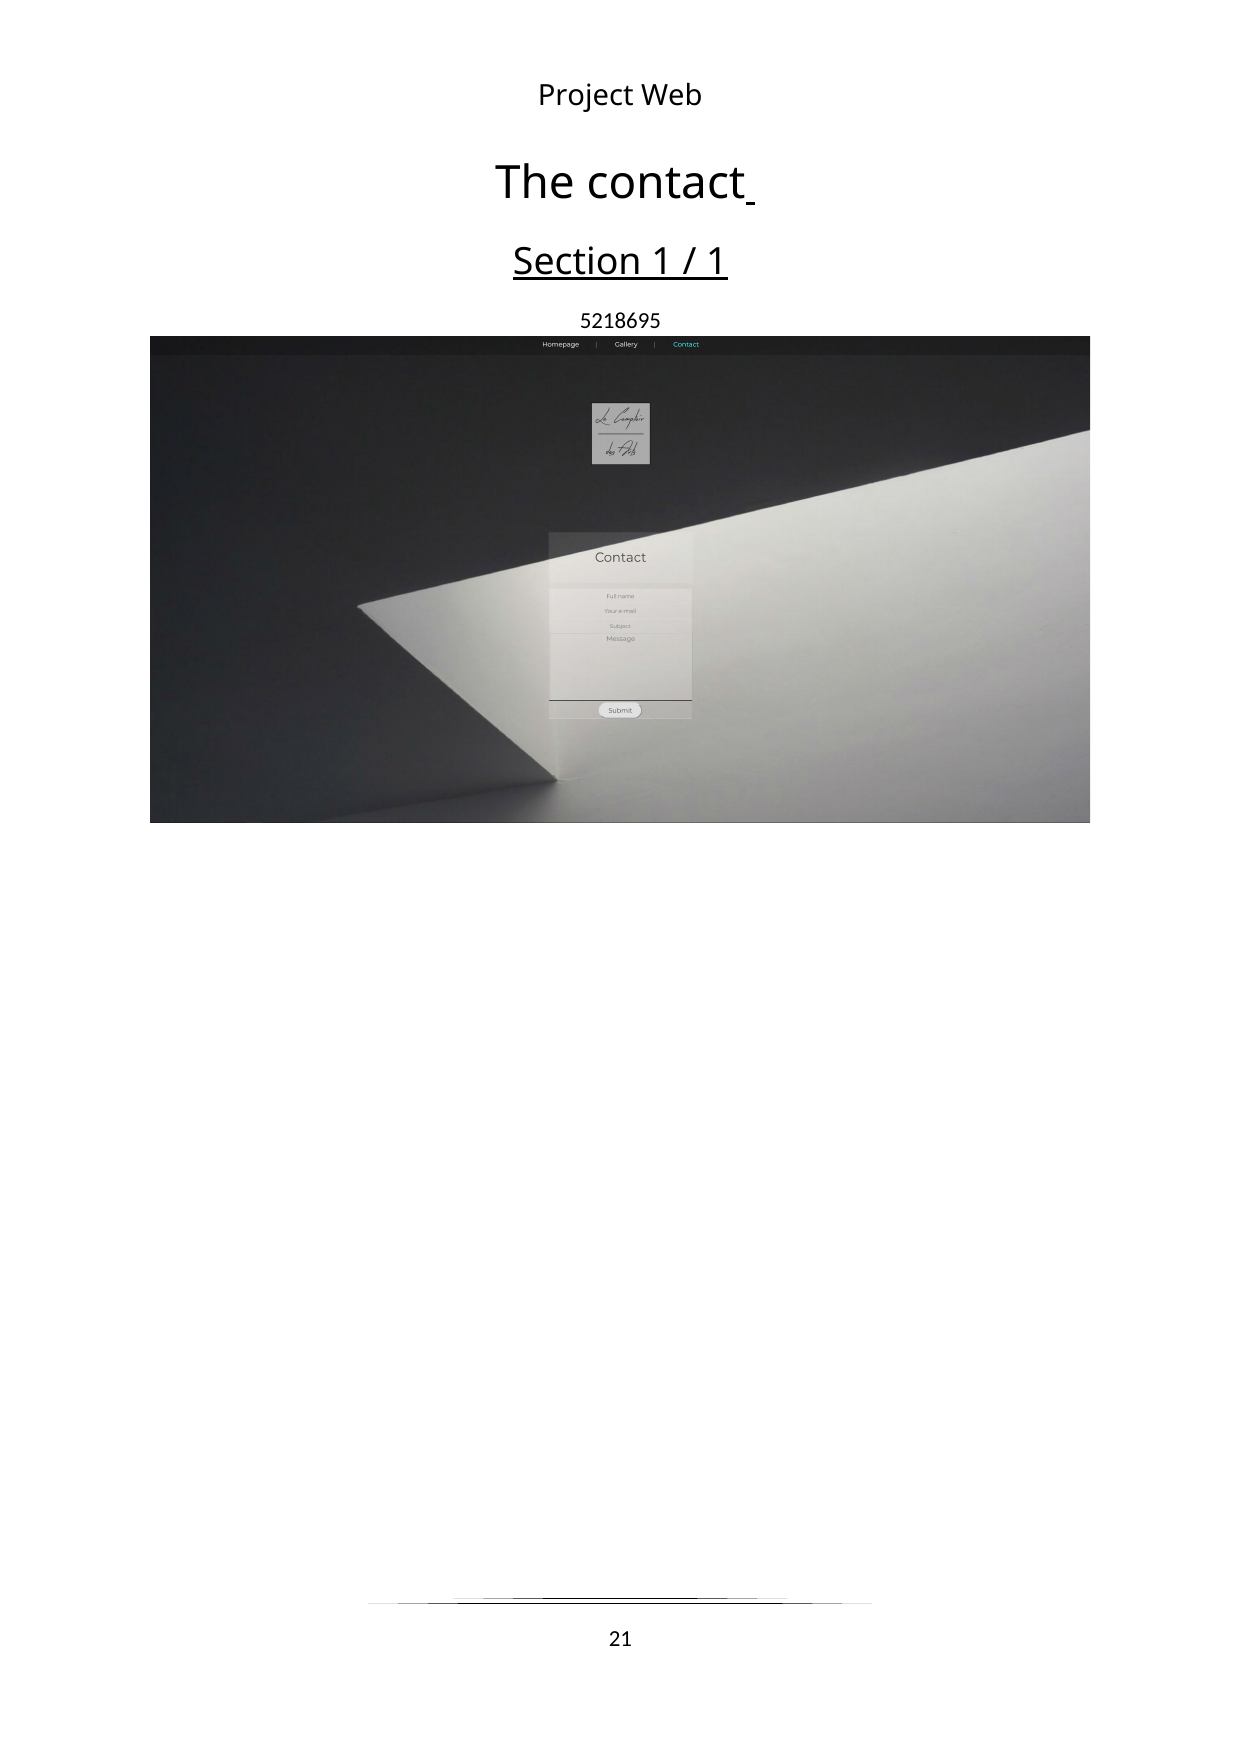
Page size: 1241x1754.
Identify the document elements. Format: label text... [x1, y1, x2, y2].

picture [150, 336, 1091, 823]
text Section 1 / 1 [150, 234, 1090, 285]
text 5218695 [150, 306, 1090, 336]
text The contact [150, 150, 1090, 212]
